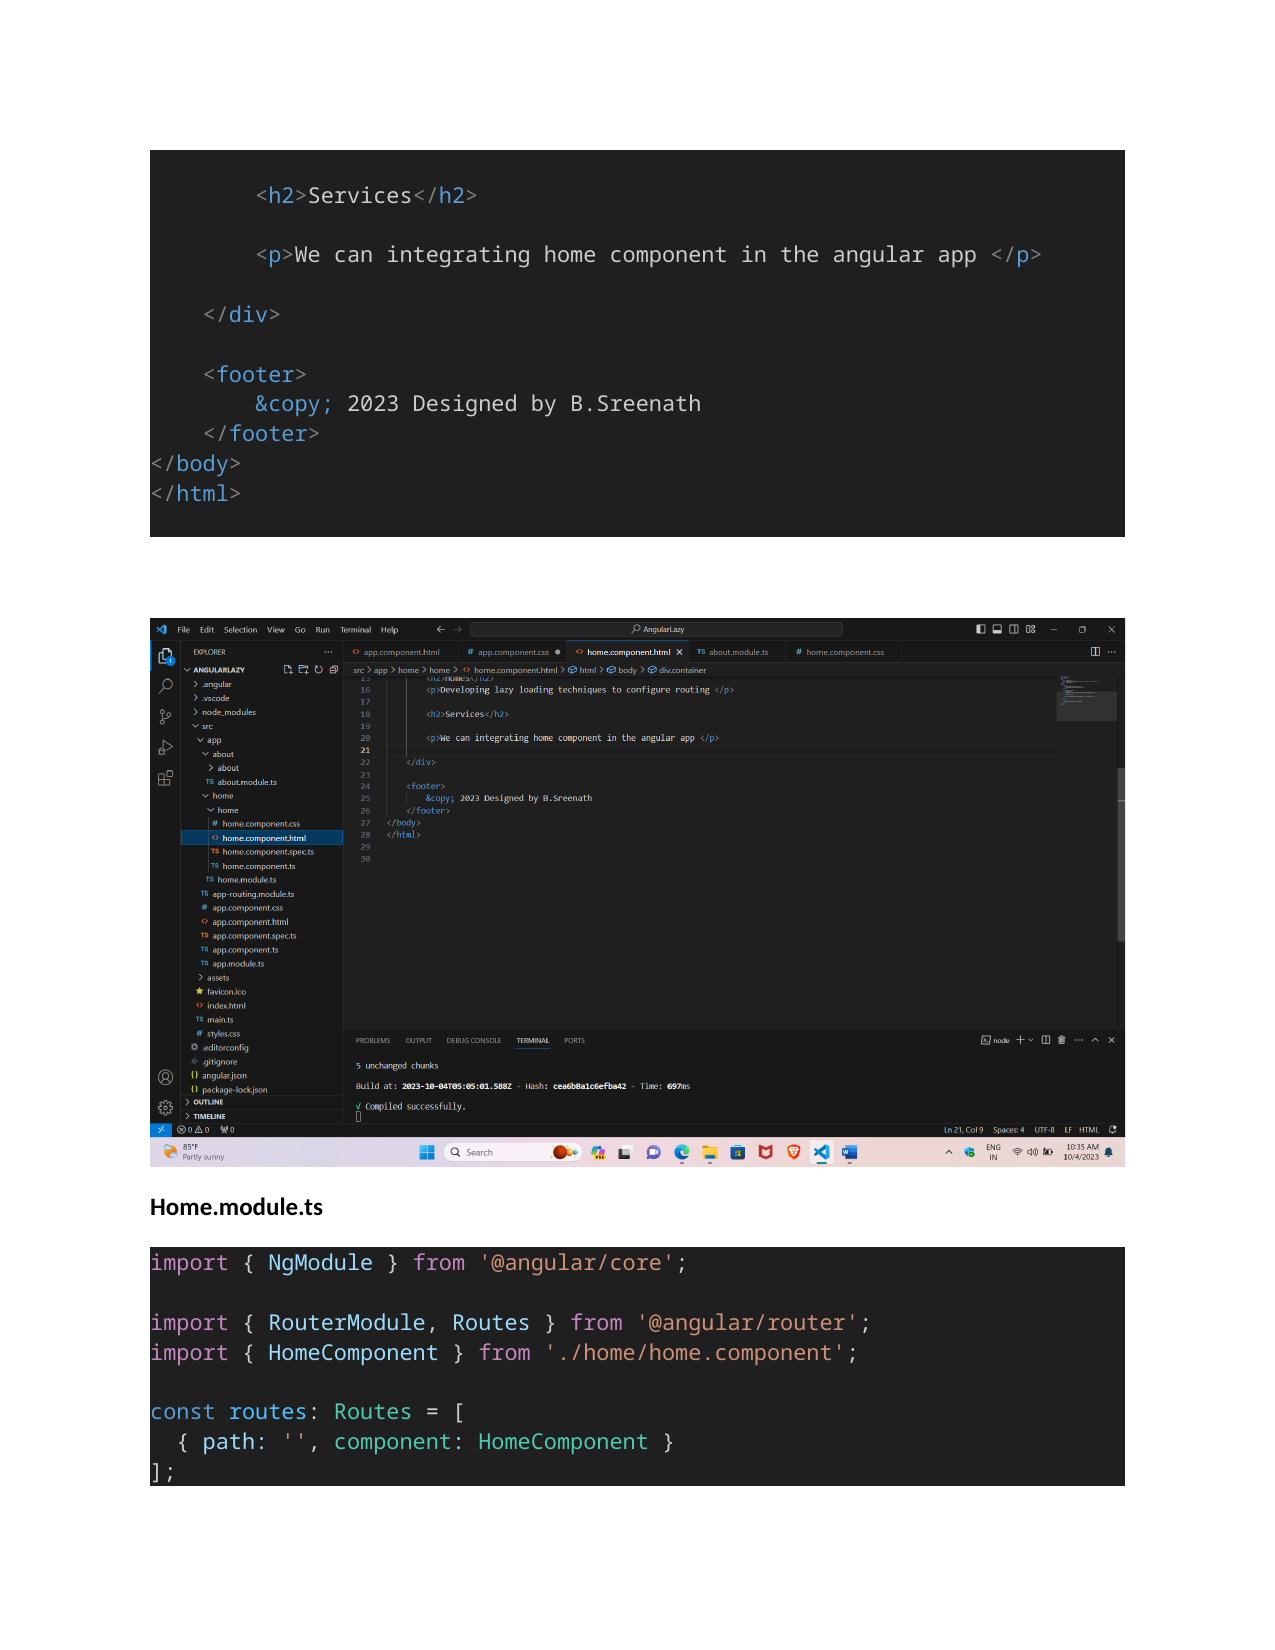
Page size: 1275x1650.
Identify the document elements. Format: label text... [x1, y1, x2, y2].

text <footer> [150, 358, 1125, 388]
picture [150, 618, 1125, 1167]
text const routes: Routes = [ [150, 1396, 1125, 1426]
text import { HomeComponent } from './home/home.component'; [150, 1337, 1125, 1367]
text import { NgModule } from '@angular/core'; [150, 1247, 1125, 1277]
text </html> [150, 478, 1125, 507]
text </div> [150, 299, 1125, 329]
text { path: '', component: HomeComponent } [150, 1426, 1125, 1456]
text <p>We can integrating home component in the angular app </p> [150, 239, 1125, 269]
text Home.module.ts [150, 1192, 1125, 1222]
text </body> [150, 448, 1125, 478]
text </footer> [150, 418, 1125, 448]
text &copy; 2023 Designed by B.Sreenath [150, 388, 1125, 418]
text <h2>Services</h2> [150, 180, 1125, 209]
text ]; [150, 1456, 1125, 1486]
text import { RouterModule, Routes } from '@angular/router'; [150, 1307, 1125, 1337]
